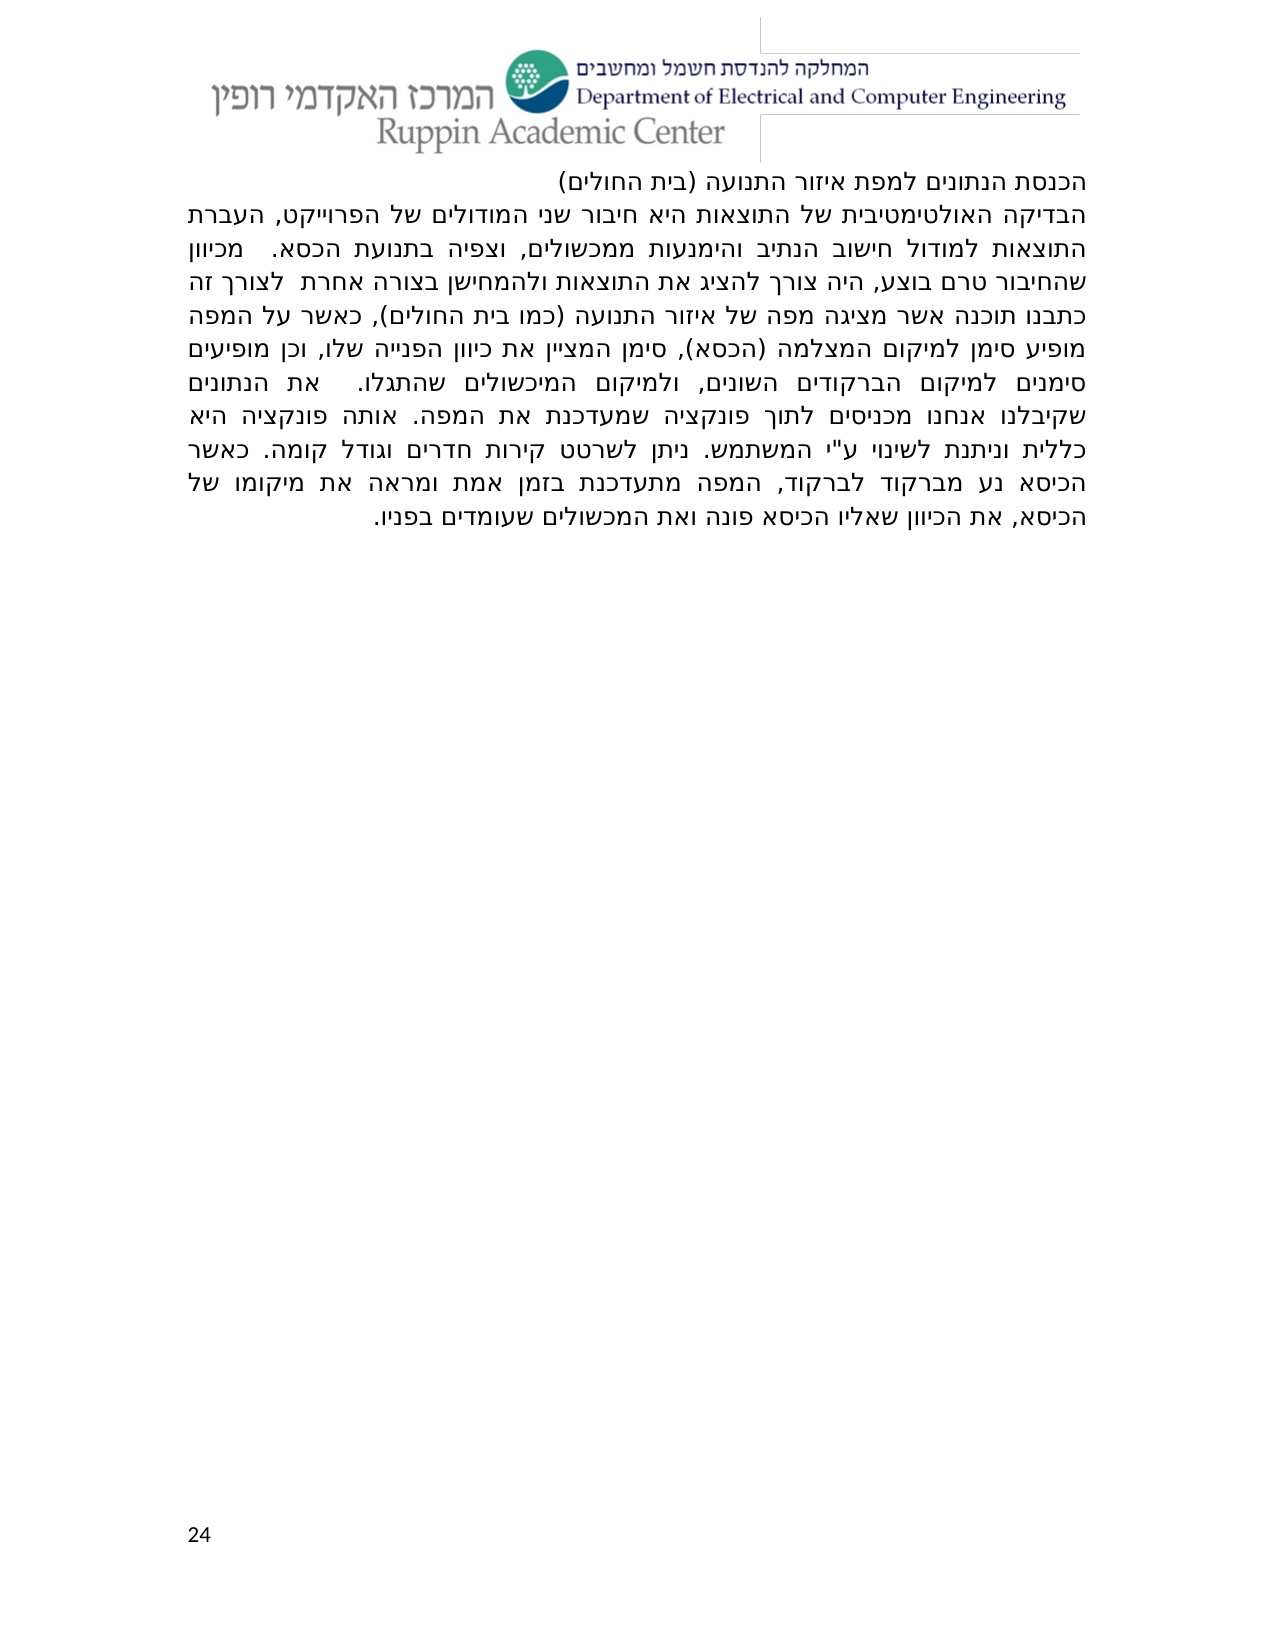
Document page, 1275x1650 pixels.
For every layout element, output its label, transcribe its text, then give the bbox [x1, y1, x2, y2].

text את הנתונים שקיבלנו אנחנו מכניסים לתוך פונקציה מפה. אותה פונקציה היא כללית וניתנת לשינוי ע"י המשתמש. ניתן לשרטט קירות חדרים וגודל קומה. כאשר הכיסא נע מברקוד לברקוד, המפה מתעדכנת בזמן אמת ומראה של הכיסא, את הכיוון שאליו הכיסא פונה ואת המכשולים שעומדים בפניו. [187, 200, 1087, 531]
picture [176, 17, 1080, 163]
